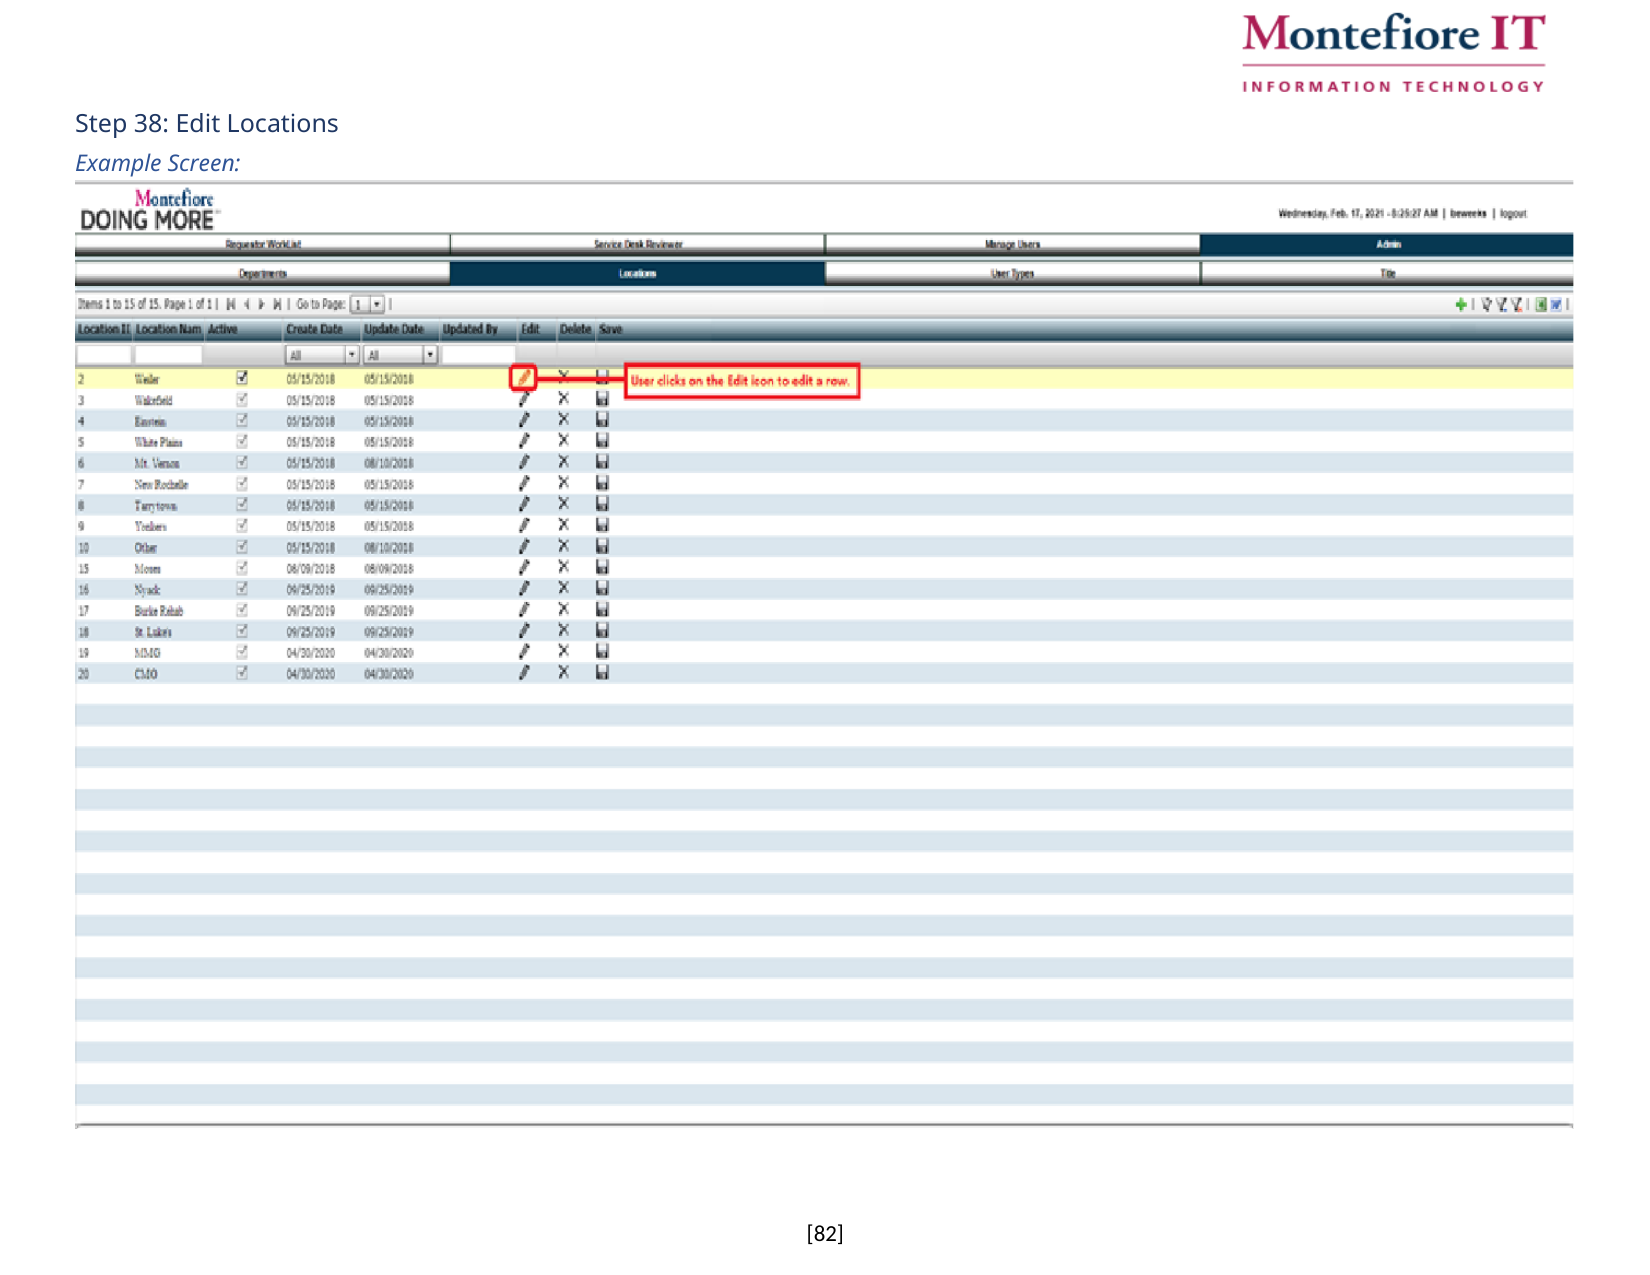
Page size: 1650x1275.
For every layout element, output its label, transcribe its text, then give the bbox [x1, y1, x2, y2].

subtitle Example Screen: [75, 147, 1575, 178]
picture [1214, 0, 1575, 106]
picture [75, 180, 1574, 1129]
subtitle Step 38: Edit Locations [75, 106, 1575, 140]
